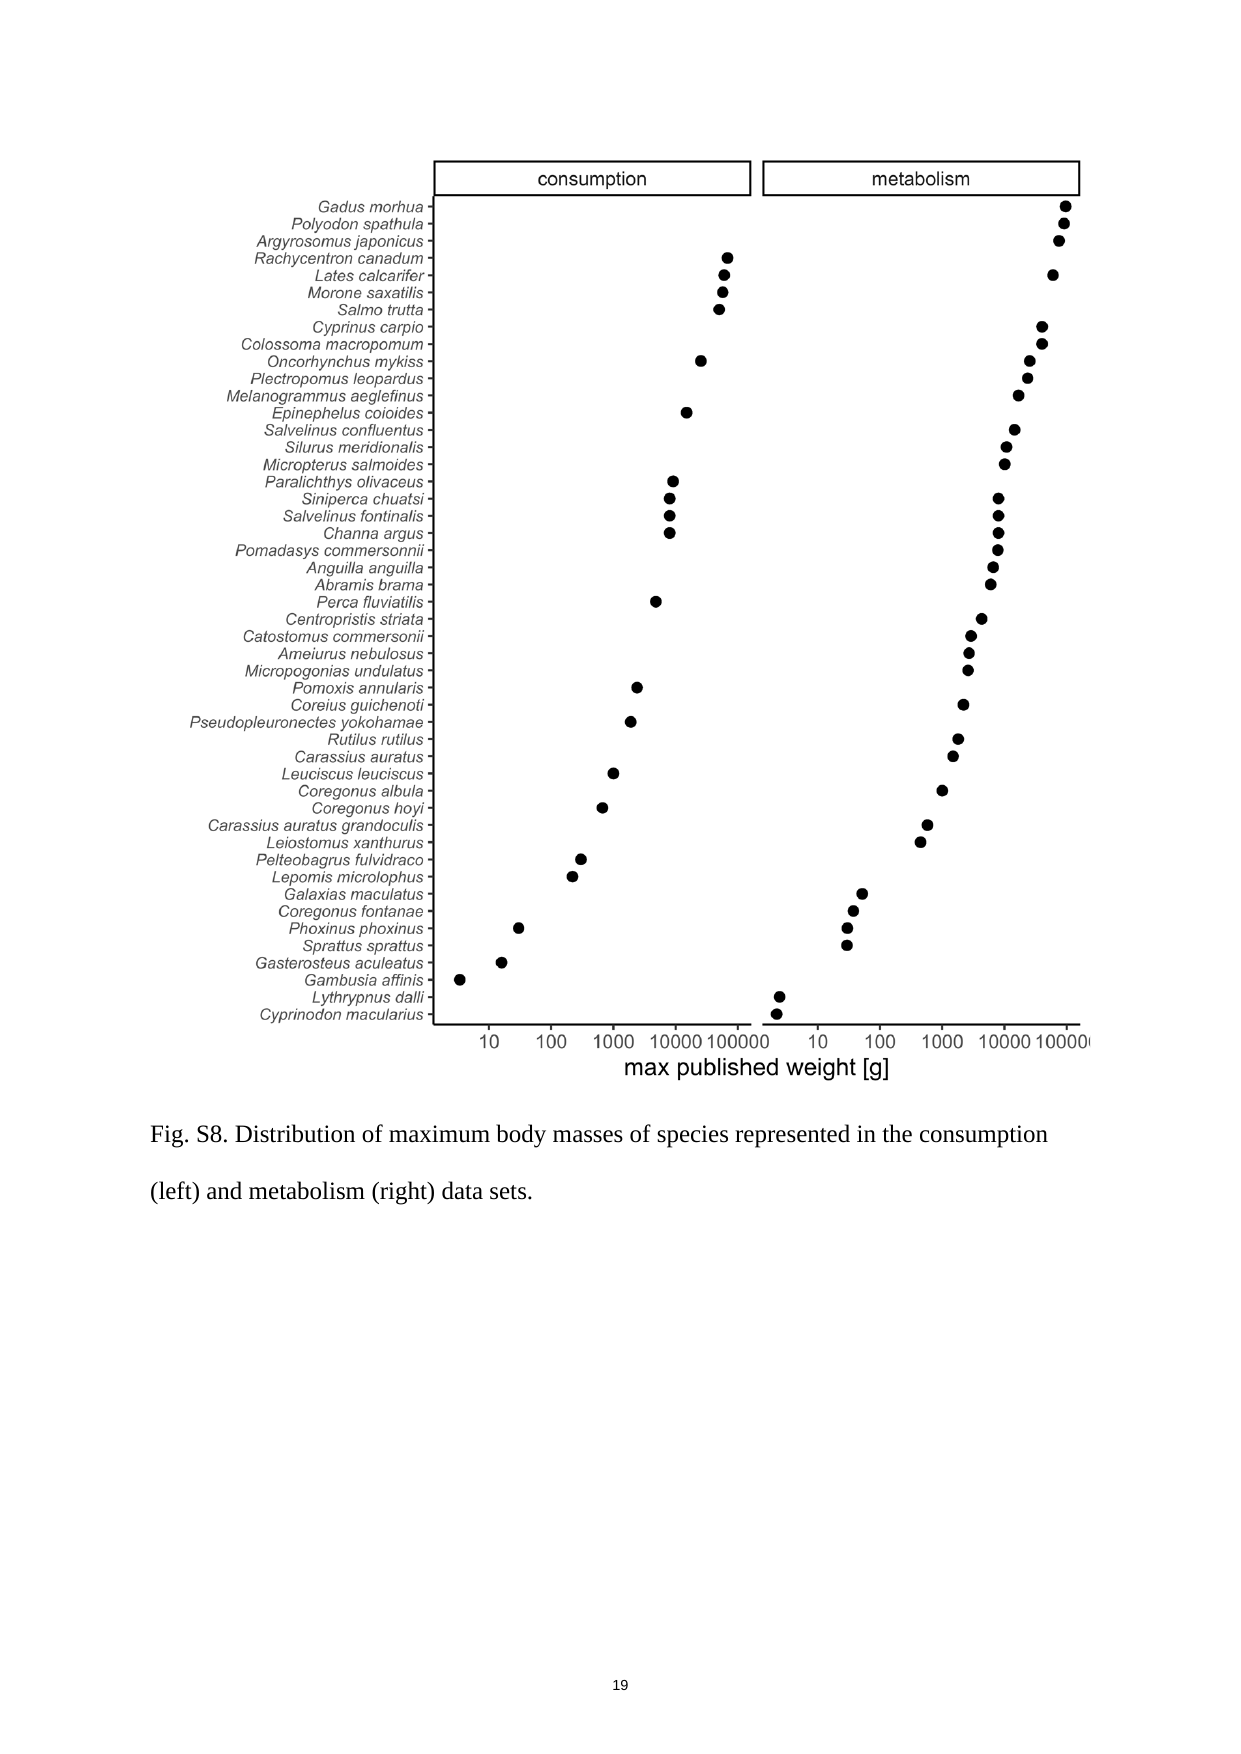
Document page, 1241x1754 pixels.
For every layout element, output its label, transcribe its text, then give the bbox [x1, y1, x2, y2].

text Fig. S8. Distribution of maximum body masses of species represented in the consumption (left) and metabolism (right) data sets. [150, 1119, 1090, 1205]
picture [150, 150, 1091, 1091]
